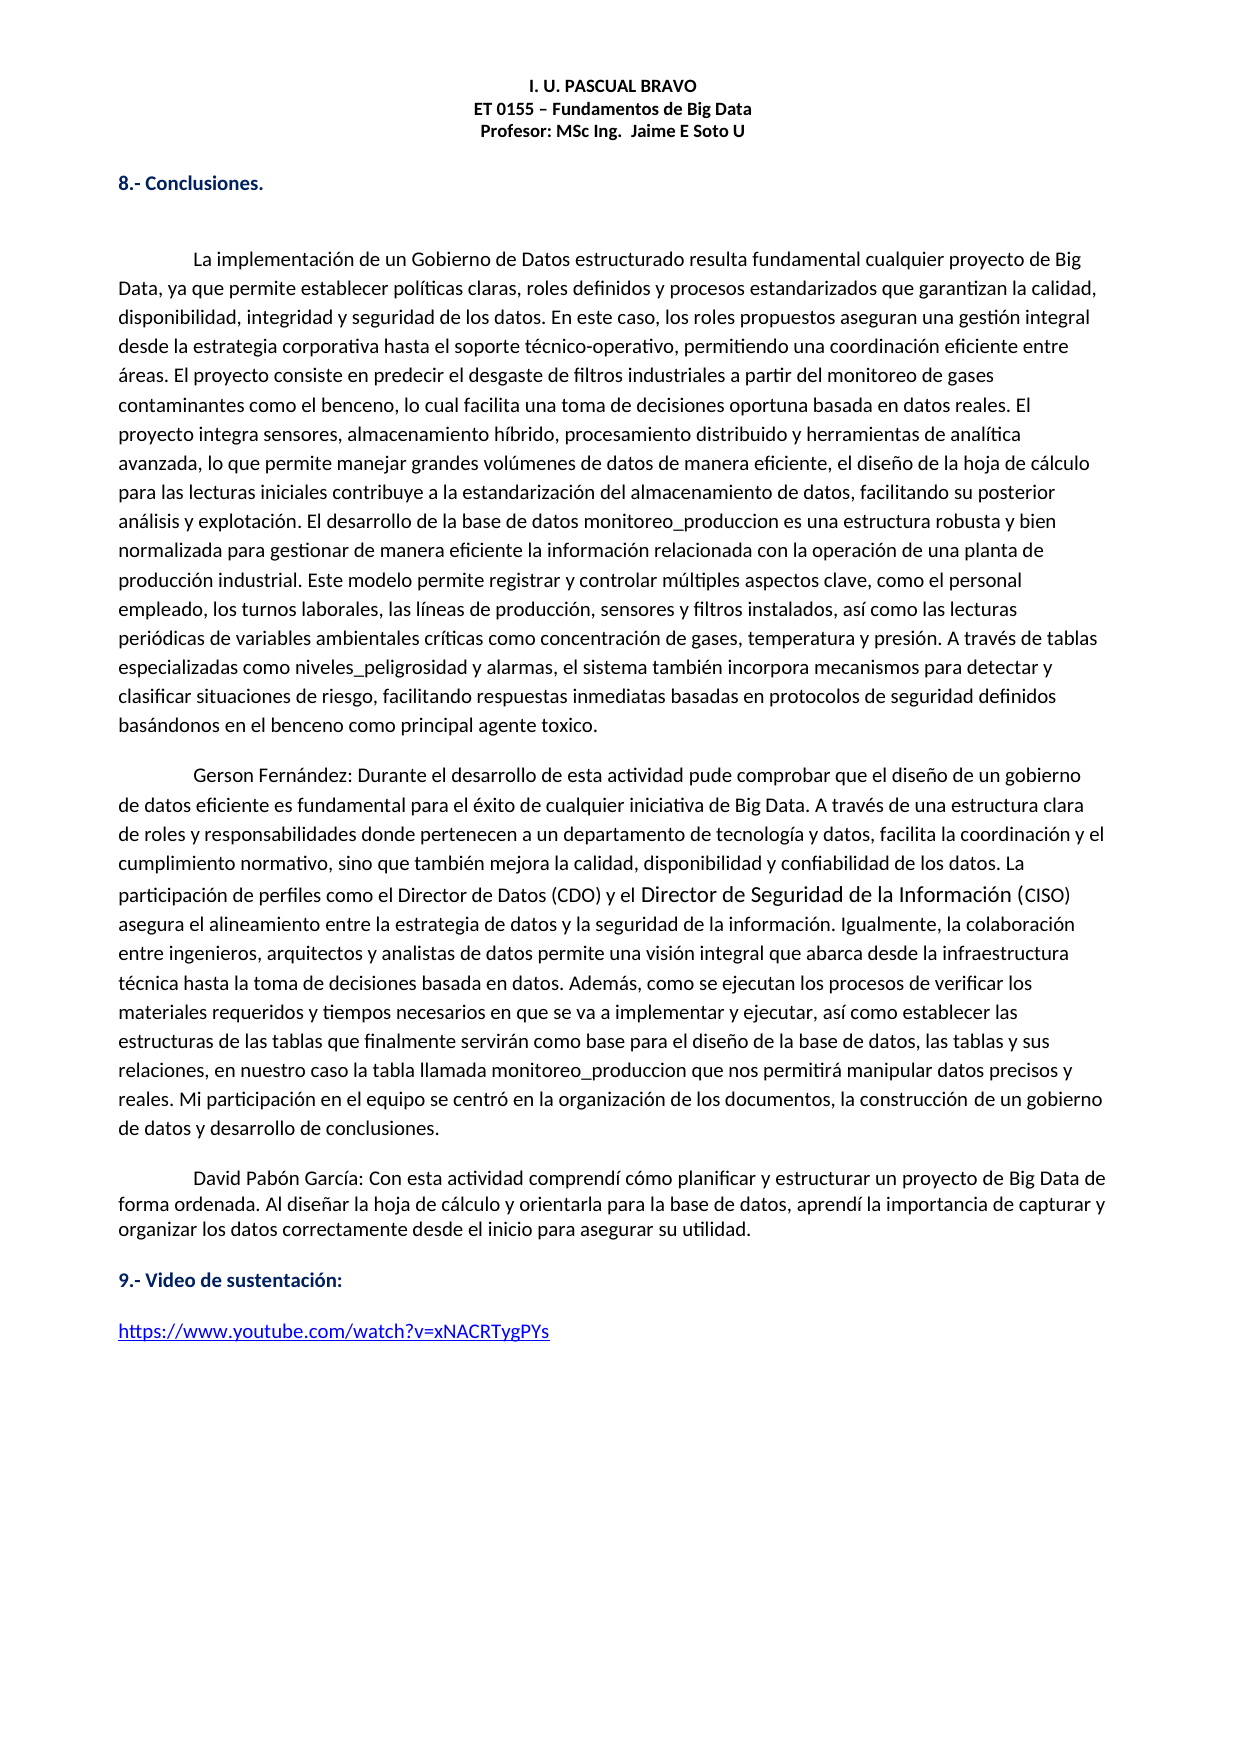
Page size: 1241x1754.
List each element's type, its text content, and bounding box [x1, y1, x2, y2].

text La implementación de un Gobierno de Datos estructurado resulta fundamental cualquier proyecto de Big Data, ya que permite establecer políticas claras, roles definidos y procesos estandarizados que garantizan la calidad, disponibilidad, integridad y seguridad de los datos. En este caso, los roles propuestos aseguran una gestión integral desde la estrategia corporativa hasta el soporte técnico-operativo, permitiendo una coordinación eficiente entre áreas. El proyecto consiste en predecir el desgaste de filtros industriales a partir del monitoreo de gases contaminantes como el benceno, lo cual facilita una toma de decisiones oportuna basada en datos reales. El proyecto integra sensores, almacenamiento híbrido, procesamiento distribuido y herramientas de analítica avanzada, lo que permite manejar grandes volúmenes de datos de manera eficiente, el diseño de la hoja de cálculo para las lecturas iniciales contribuye a la estandarización del almacenamiento de datos, facilitando su posterior análisis y explotación. El desarrollo de la base de datos monitoreo_produccion es una estructura robusta y bien normalizada para gestionar de manera eficiente la información relacionada con la operación de una planta de producción industrial. Este modelo permite registrar y controlar múltiples aspectos clave, como el personal empleado, los turnos laborales, las líneas de producción, sensores y filtros instalados, así como las lecturas periódicas de variables ambientales críticas como concentración de gases, temperatura y presión. A través de tablas especializadas como niveles_peligrosidad y alarmas, el sistema también incorpora mecanismos para detectar y clasificar situaciones de riesgo, facilitando respuestas inmediatas basadas en protocolos de seguridad definidos basándonos en el benceno como principal agente toxico. [118, 246, 1107, 738]
text 9.- Video de sustentación: [118, 1267, 1107, 1293]
text Gerson Fernández: Durante el desarrollo de esta actividad pude comprobar que el diseño de un gobierno de datos eficiente es fundamental para el éxito de cualquier iniciativa de Big Data. A través de una estructura clara de roles y responsabilidades donde pertenecen a un departamento de tecnología y datos, facilita la coordinación y el cumplimiento normativo, sino que también mejora la calidad, disponibilidad y confiabilidad de los datos. La participación de perfiles como el Director de Datos (CDO) y el Director de Seguridad de la Información (CISO) asegura el alineamiento entre la estrategia de datos y la seguridad de la información. Igualmente, la colaboración entre ingenieros, arquitectos y analistas de datos permite una visión integral que abarca desde la infraestructura técnica hasta la toma de decisiones basada en datos. Además, como se ejecutan los procesos de verificar los materiales requeridos y tiempos necesarios en que se va a implementar y ejecutar, así como establecer las estructuras de las tablas que finalmente servirán como base para el diseño de la base de datos, las tablas y sus relaciones, en nuestro caso la tabla llamada monitoreo_produccion que nos permitirá manipular datos precisos y reales. Mi participación en el equipo se centró en la organización de los documentos, la construcción de un gobierno de datos y desarrollo de conclusiones. [118, 763, 1107, 1141]
text 8.- Conclusiones. [118, 171, 1107, 196]
text https://www.youtube.com/watch?v=xNACRTygPYs [118, 1318, 1107, 1343]
text David Pabón García: Con esta actividad comprendí cómo planificar y estructurar un proyecto de Big Data de forma ordenada. Al diseñar la hoja de cálculo y orientarla para la base de datos, aprendí la importancia de capturar y organizar los datos correctamente desde el inicio para asegurar su utilidad. [118, 1166, 1107, 1242]
